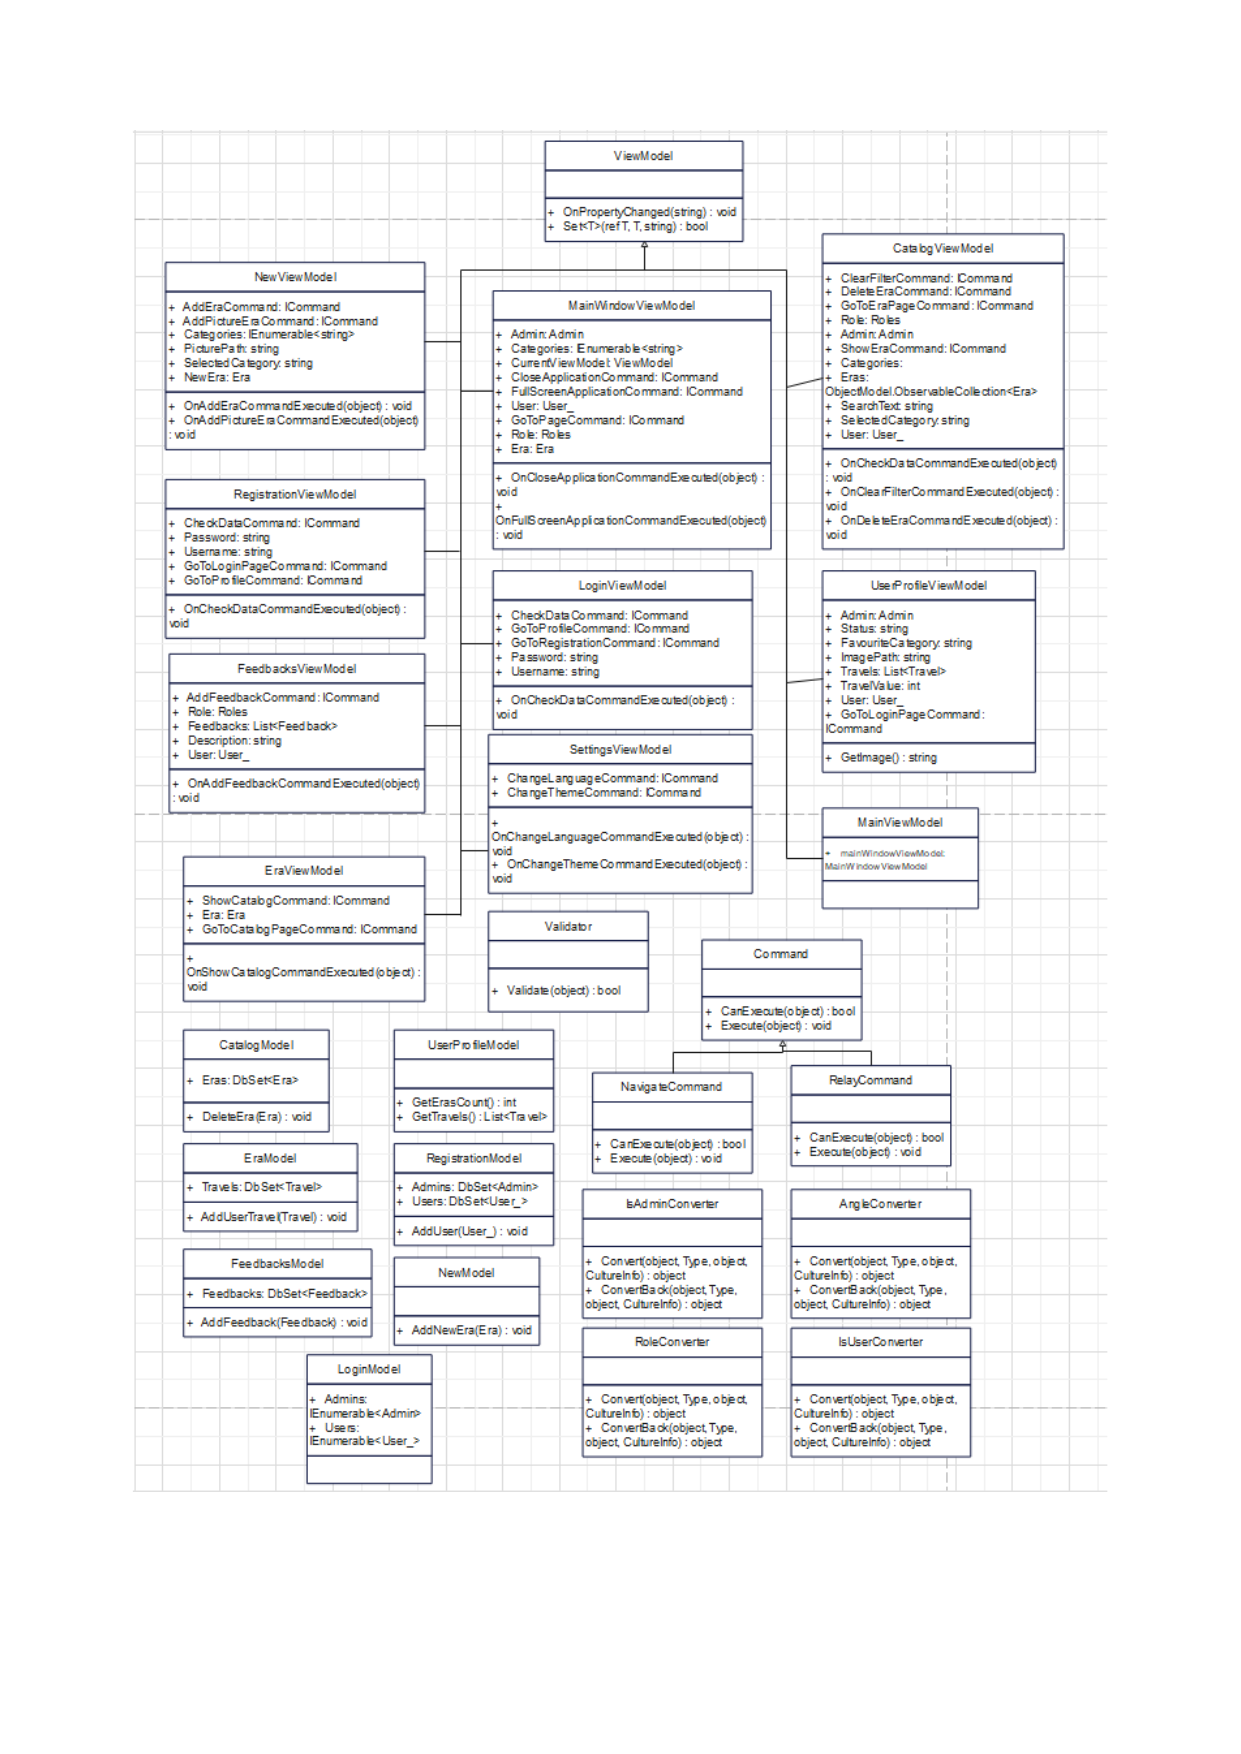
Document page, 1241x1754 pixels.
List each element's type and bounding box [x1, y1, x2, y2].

picture [132, 130, 1108, 1492]
